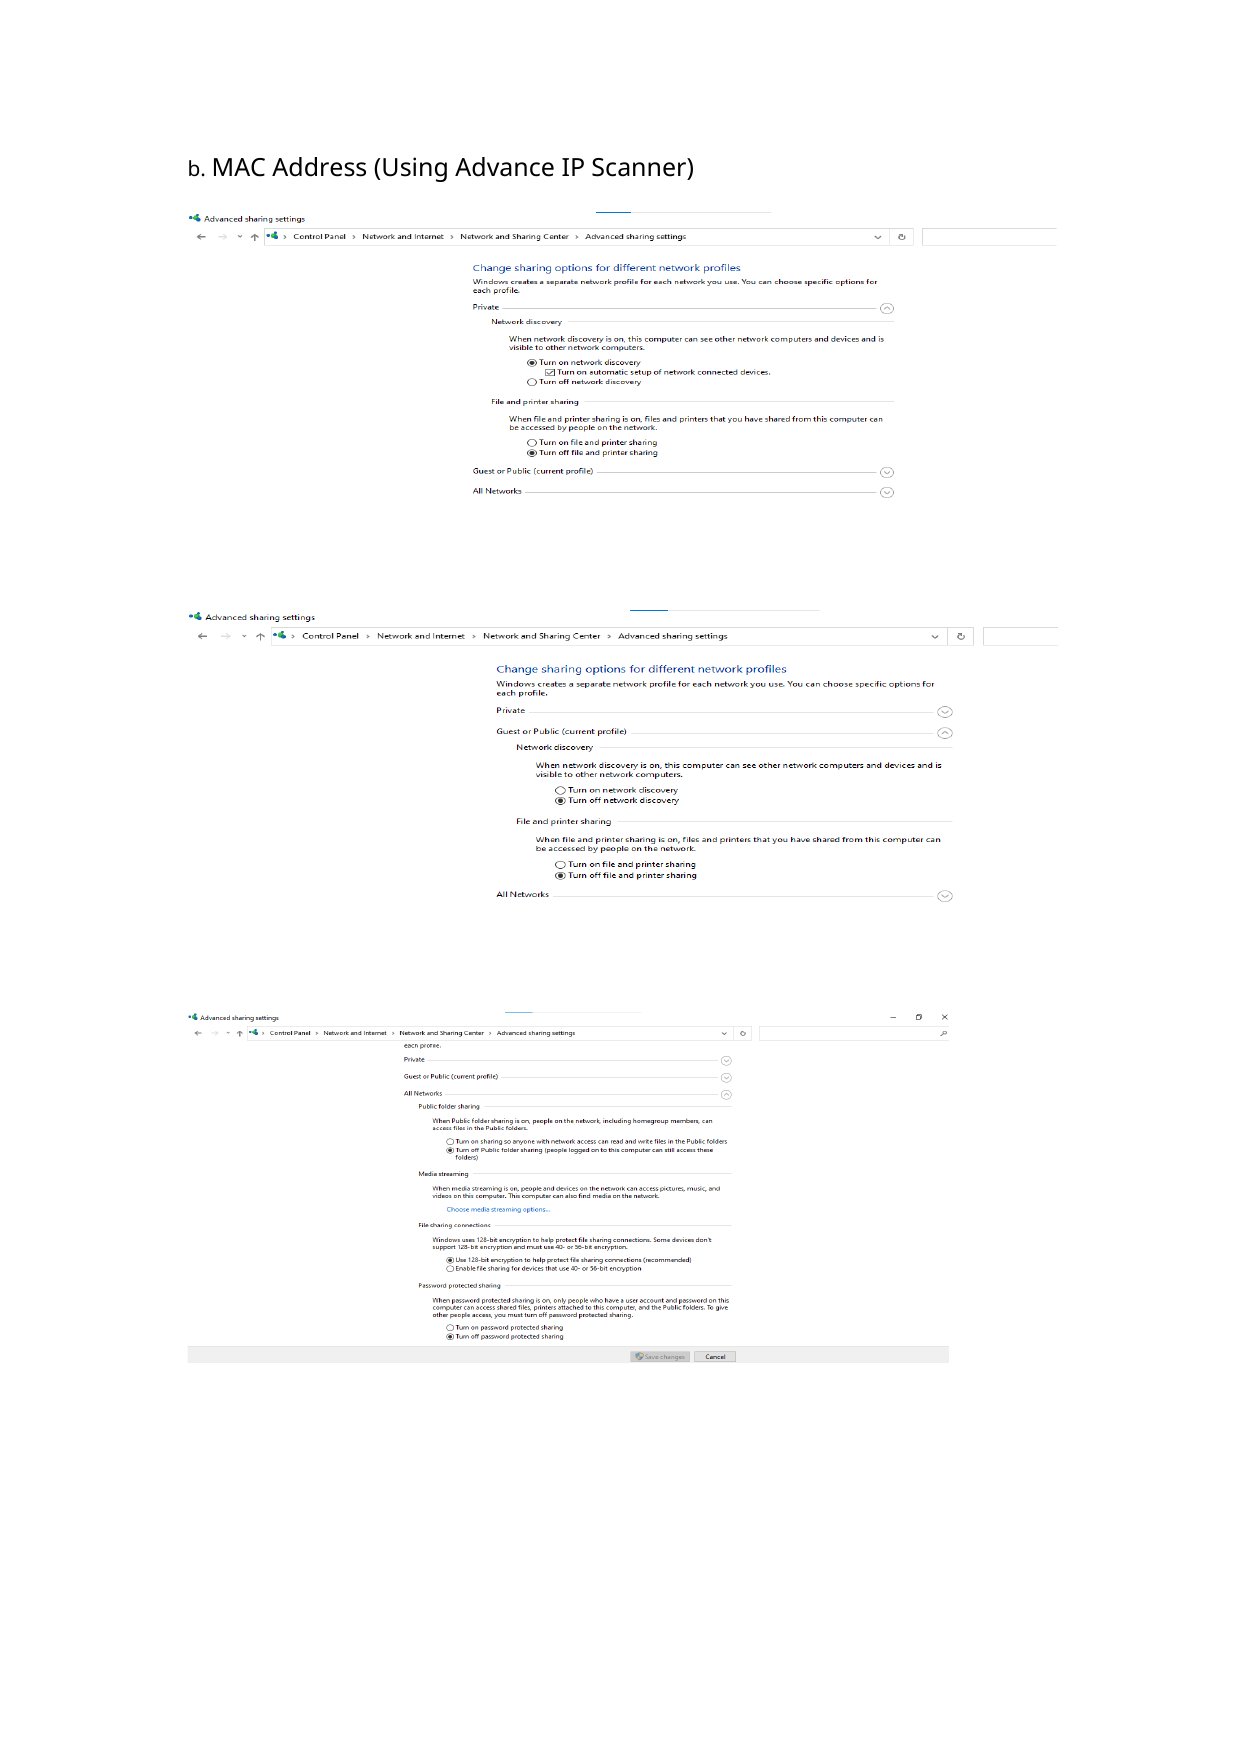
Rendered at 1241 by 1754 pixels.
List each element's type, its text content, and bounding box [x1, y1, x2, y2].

picture [187, 212, 1057, 560]
picture [187, 1012, 949, 1363]
list MAC Address (Using Advance IP Scanner) [187, 150, 1053, 184]
picture [187, 610, 1059, 962]
